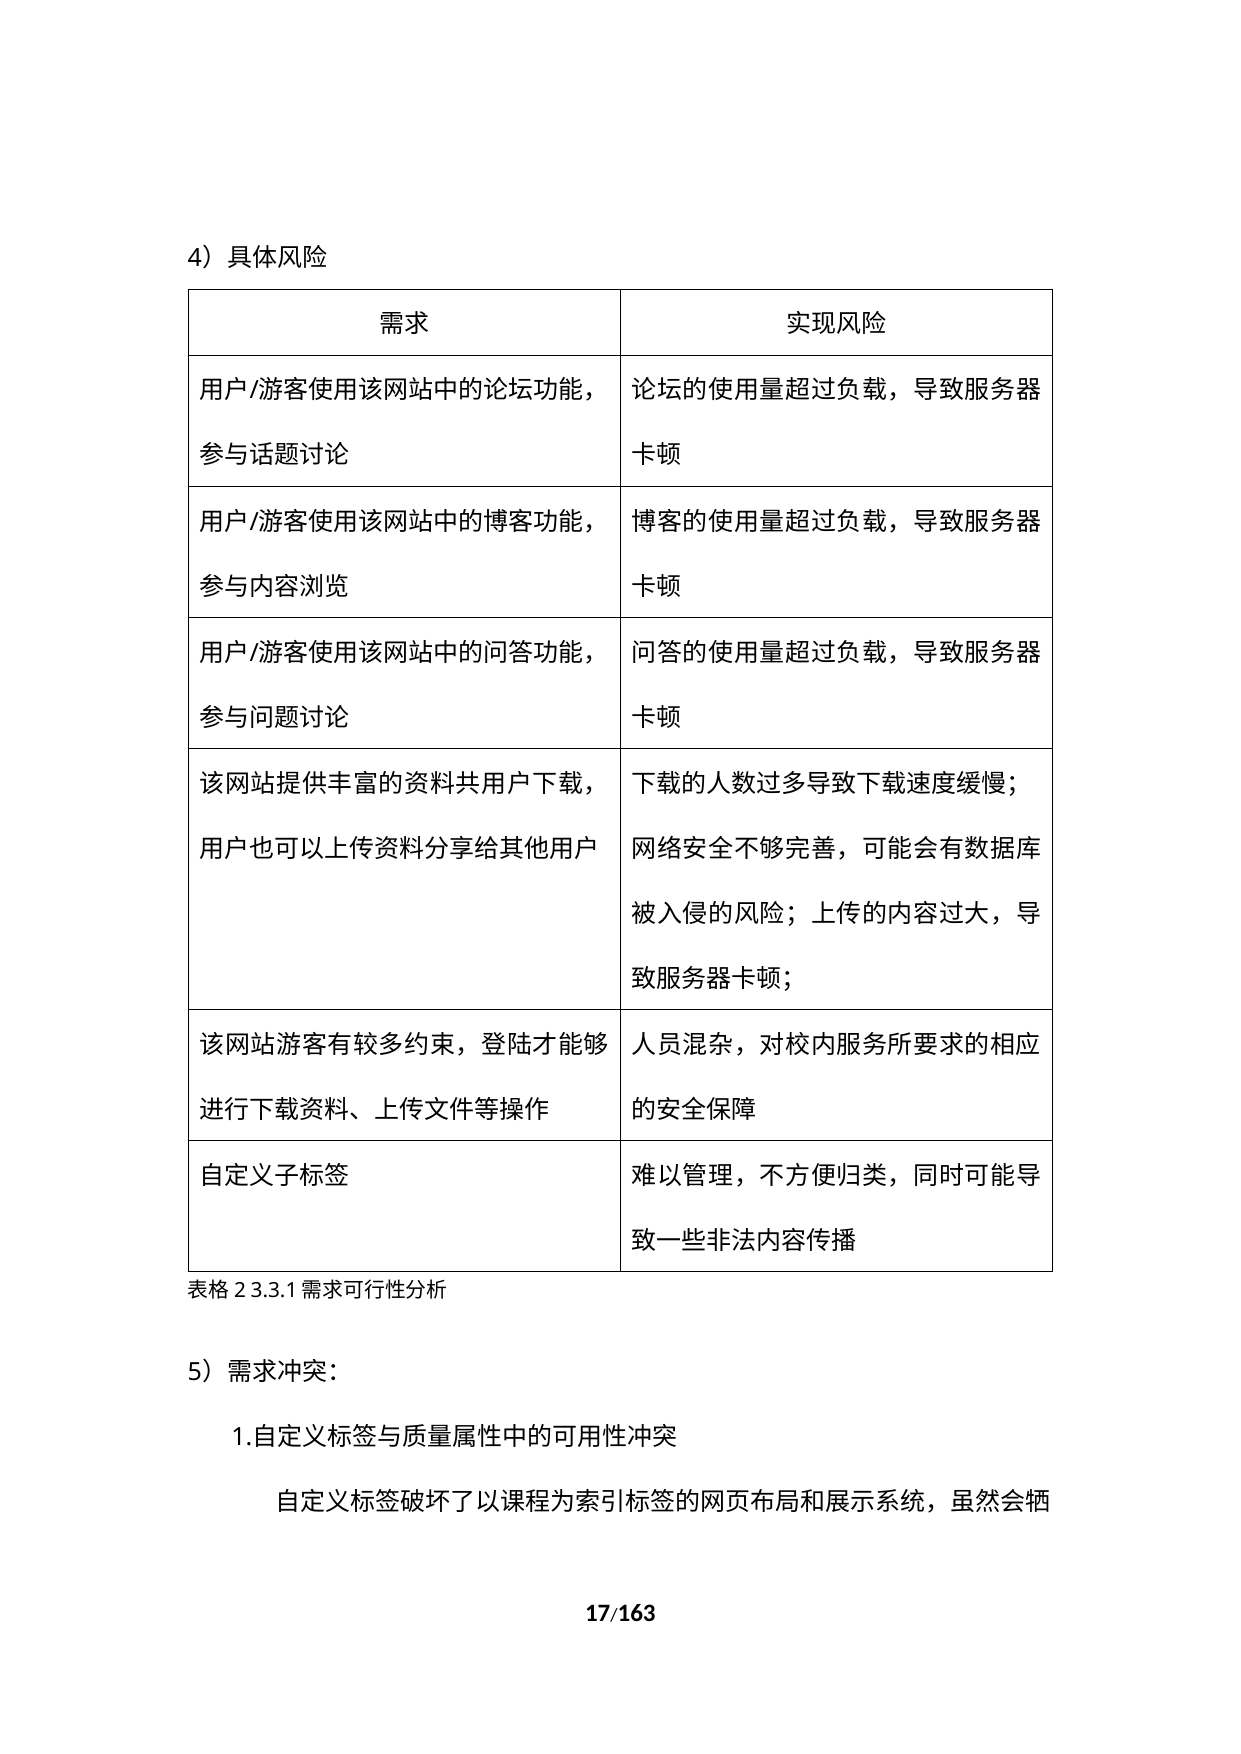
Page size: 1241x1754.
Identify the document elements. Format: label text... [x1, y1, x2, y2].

table_cell 难以管理，不方便归类，同时可能导致一些非法内容传播 [621, 1141, 1052, 1271]
table_cell 自定义子标签 [189, 1141, 620, 1271]
table_cell 用户/游客使用该网站中的博客功能，参与内容浏览 [189, 487, 620, 617]
table_cell 问答的使用量超过负载，导致服务器卡顿 [621, 618, 1052, 748]
table_cell 用户/游客使用该网站中的论坛功能，参与话题讨论 [189, 356, 620, 486]
text 表格 2 3.3.1需求可行性分析 [187, 1272, 1053, 1304]
table_cell 用户/游客使用该网站中的问答功能，参与问题讨论 [189, 618, 620, 748]
table_cell 下载的人数过多导致下载速度缓慢； 网络安全不够完善，可能会有数据库被入侵的风险；上传的内容过大，导致服务器卡顿； [621, 749, 1052, 1009]
table_cell 该网站游客有较多约束，登陆才能够进行下载资料、上传文件等操作 [189, 1010, 620, 1140]
table_cell 人员混杂，对校内服务所要求的相应的安全保障 [621, 1010, 1052, 1140]
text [275, 1467, 1053, 1532]
table_cell 博客的使用量超过负载，导致服务器卡顿 [621, 487, 1052, 617]
text 5）需求冲突： [187, 1337, 1053, 1402]
table_cell 该网站提供丰富的资料共用户下载，用户也可以上传资料分享给其他用户 [189, 749, 620, 1009]
table_header 实现风险 [621, 290, 1052, 354]
text 1.自定义标签与质量属性中的可用性冲突 [187, 1402, 1053, 1467]
table_header 需求 [189, 290, 620, 354]
text 4）具体风险 [187, 223, 1053, 288]
table_cell 论坛的使用量超过负载，导致服务器卡顿 [621, 356, 1052, 486]
